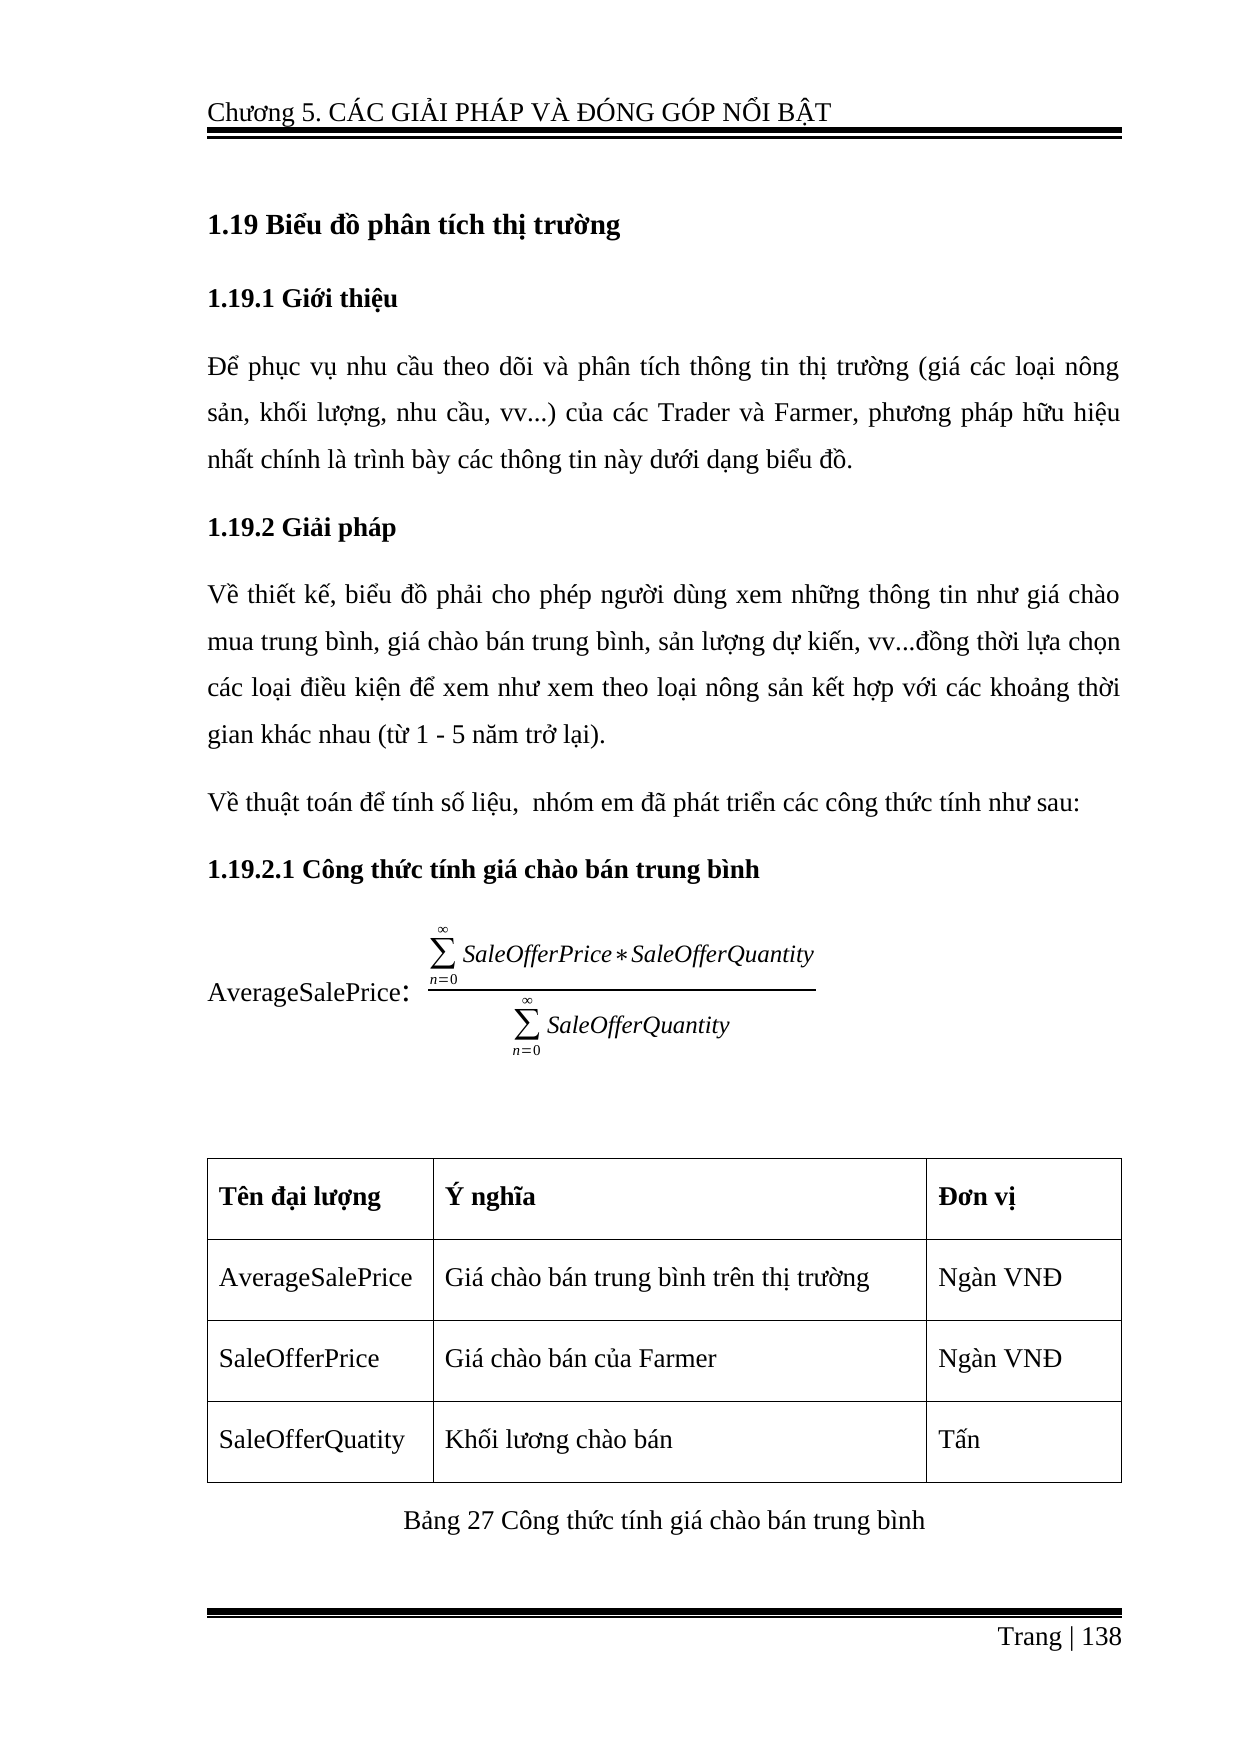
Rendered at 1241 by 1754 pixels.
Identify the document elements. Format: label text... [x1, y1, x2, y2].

table_cell SaleOfferPrice [208, 1321, 433, 1401]
table_header Đơn vị [927, 1159, 1121, 1239]
subtitle Giới thiệu [207, 282, 1122, 313]
table_cell AverageSalePrice [208, 1240, 433, 1320]
text Về thiết kế, biểu đồ phải cho phép người dùng xem những thông tin như giá chào mua trung bình, giá chào bán trung bình, sản lượng dự kiến, vv...đồng thời lựa chọn các loại điều kiện để xem như xem theo loại nông sản kết hợp với các khoảng thời gian khác nhau (từ 1 - 5 năm trở lại). [207, 578, 1122, 749]
text AverageSalePrice: [207, 921, 1122, 1059]
text Bảng 27 Công thức tính giá chào bán trung bình [207, 1504, 1122, 1535]
subtitle Công thức tính giá chào bán trung bình [207, 853, 1122, 884]
table_cell Khối lương chào bán [434, 1402, 926, 1482]
table_header Tên đại lượng [208, 1159, 433, 1239]
table_cell Giá chào bán của Farmer [434, 1321, 926, 1401]
table_cell Tấn [927, 1402, 1121, 1482]
subtitle Giải pháp [207, 511, 1122, 542]
text Để phục vụ nhu cầu theo dõi và phân tích thông tin thị trường (giá các loại nông sản, khối lượng, nhu cầu, vv...) của các Trader và Farmer, phương pháp hữu hiệu nhất chính là trình bày các thông tin này dưới dạng biểu đồ. [207, 350, 1122, 474]
subtitle Biểu đồ phân tích thị trường [207, 207, 1122, 241]
table_cell Ngàn VNĐ [927, 1321, 1121, 1401]
text Về thuật toán để tính số liệu, nhóm em đã phát triển các công thức tính như sau: [207, 786, 1122, 817]
table_cell Giá chào bán trung bình trên thị trường [434, 1240, 926, 1320]
table_cell SaleOfferQuatity [208, 1402, 433, 1482]
table_cell Ngàn VNĐ [927, 1240, 1121, 1320]
table_header Ý nghĩa [434, 1159, 926, 1239]
